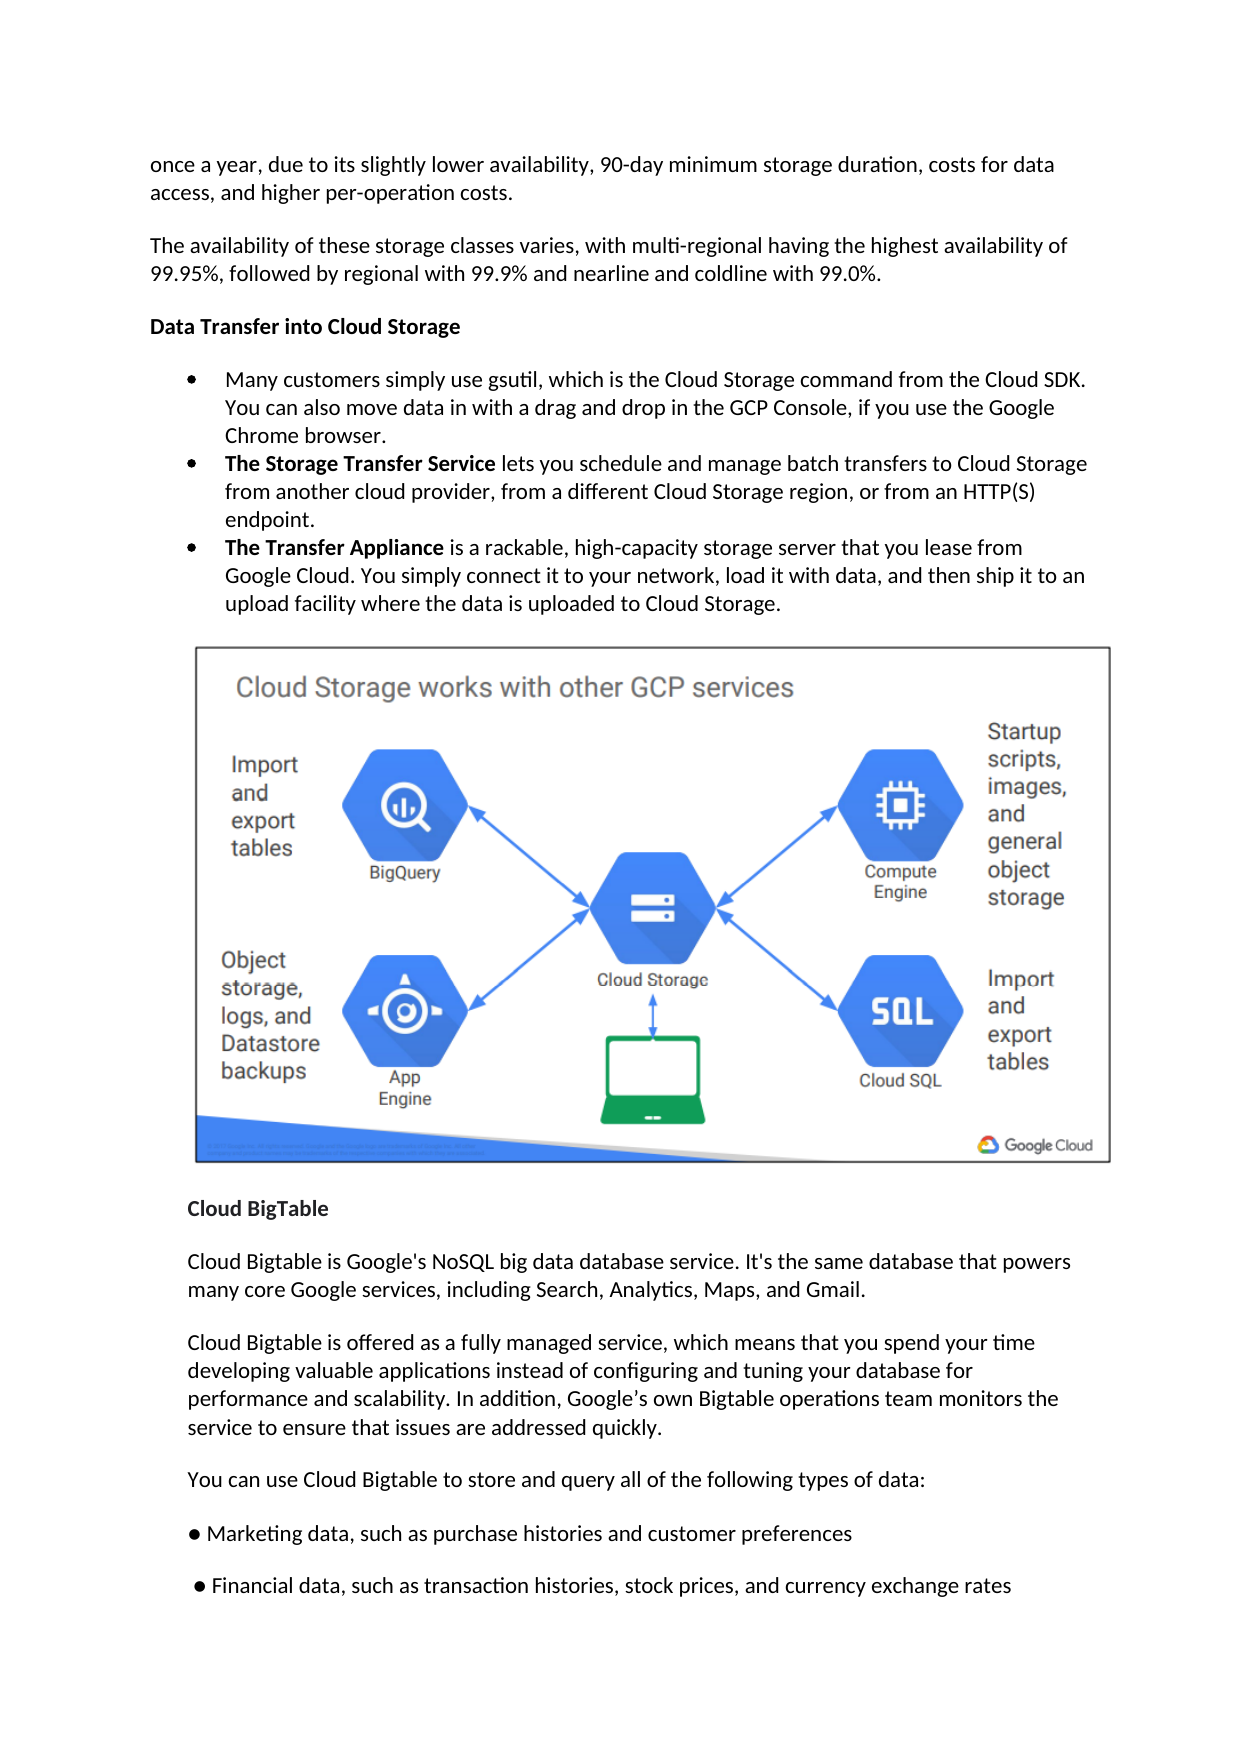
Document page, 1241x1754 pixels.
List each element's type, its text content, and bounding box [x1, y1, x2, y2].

text Cloud BigTable [187, 1194, 1090, 1222]
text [150, 150, 1090, 206]
text You can use Cloud Bigtable to store and query all of the following types of data: [187, 1466, 1090, 1494]
text Data Transfer into Cloud Storage [150, 312, 1090, 340]
text Cloud Bigtable is offered as a fully managed service, which means that you spend your time developing valuable applications instead of configuring and tuning your database for performance and scalability. In addition, Google’s own Bigtable operations team monitors the service to ensure that issues are addressed quickly. [187, 1328, 1090, 1441]
text ● Financial data, such as transaction histories, stock prices, and currency exchange rates [187, 1572, 1090, 1600]
text ● Marketing data, such as purchase histories and customer preferences [187, 1519, 1090, 1547]
list The Transfer Appliance is a rackable, high-capacity storage server that you lease from Google Cloud. You simply connect it to your network, load it with data, and then ship it to an upload facility where the data is uploaded to Cloud Storage. [187, 533, 1090, 617]
list Many customers simply use gsutil, which is the Cloud Storage command from the Cloud SDK. You can also move data in with a drag and drop in the GCP Console, if you use the Google Chrome browser. [187, 365, 1090, 449]
text The availability of these storage classes varies, with multi-regional having the highest availability of 99.95%, followed by regional with 99.9% and nearline and coldline with 99.0%. [150, 231, 1090, 287]
picture [187, 642, 1128, 1170]
list The Storage Transfer Service lets you schedule and manage batch transfers to Cloud Storage from another cloud provider, from a different Cloud Storage region, or from an HTTP(S) endpoint. [187, 449, 1090, 533]
text Cloud Bigtable is Google's NoSQL big data database service. It's the same database that powers many core Google services, including Search, Analytics, Maps, and Gmail. [187, 1247, 1090, 1303]
